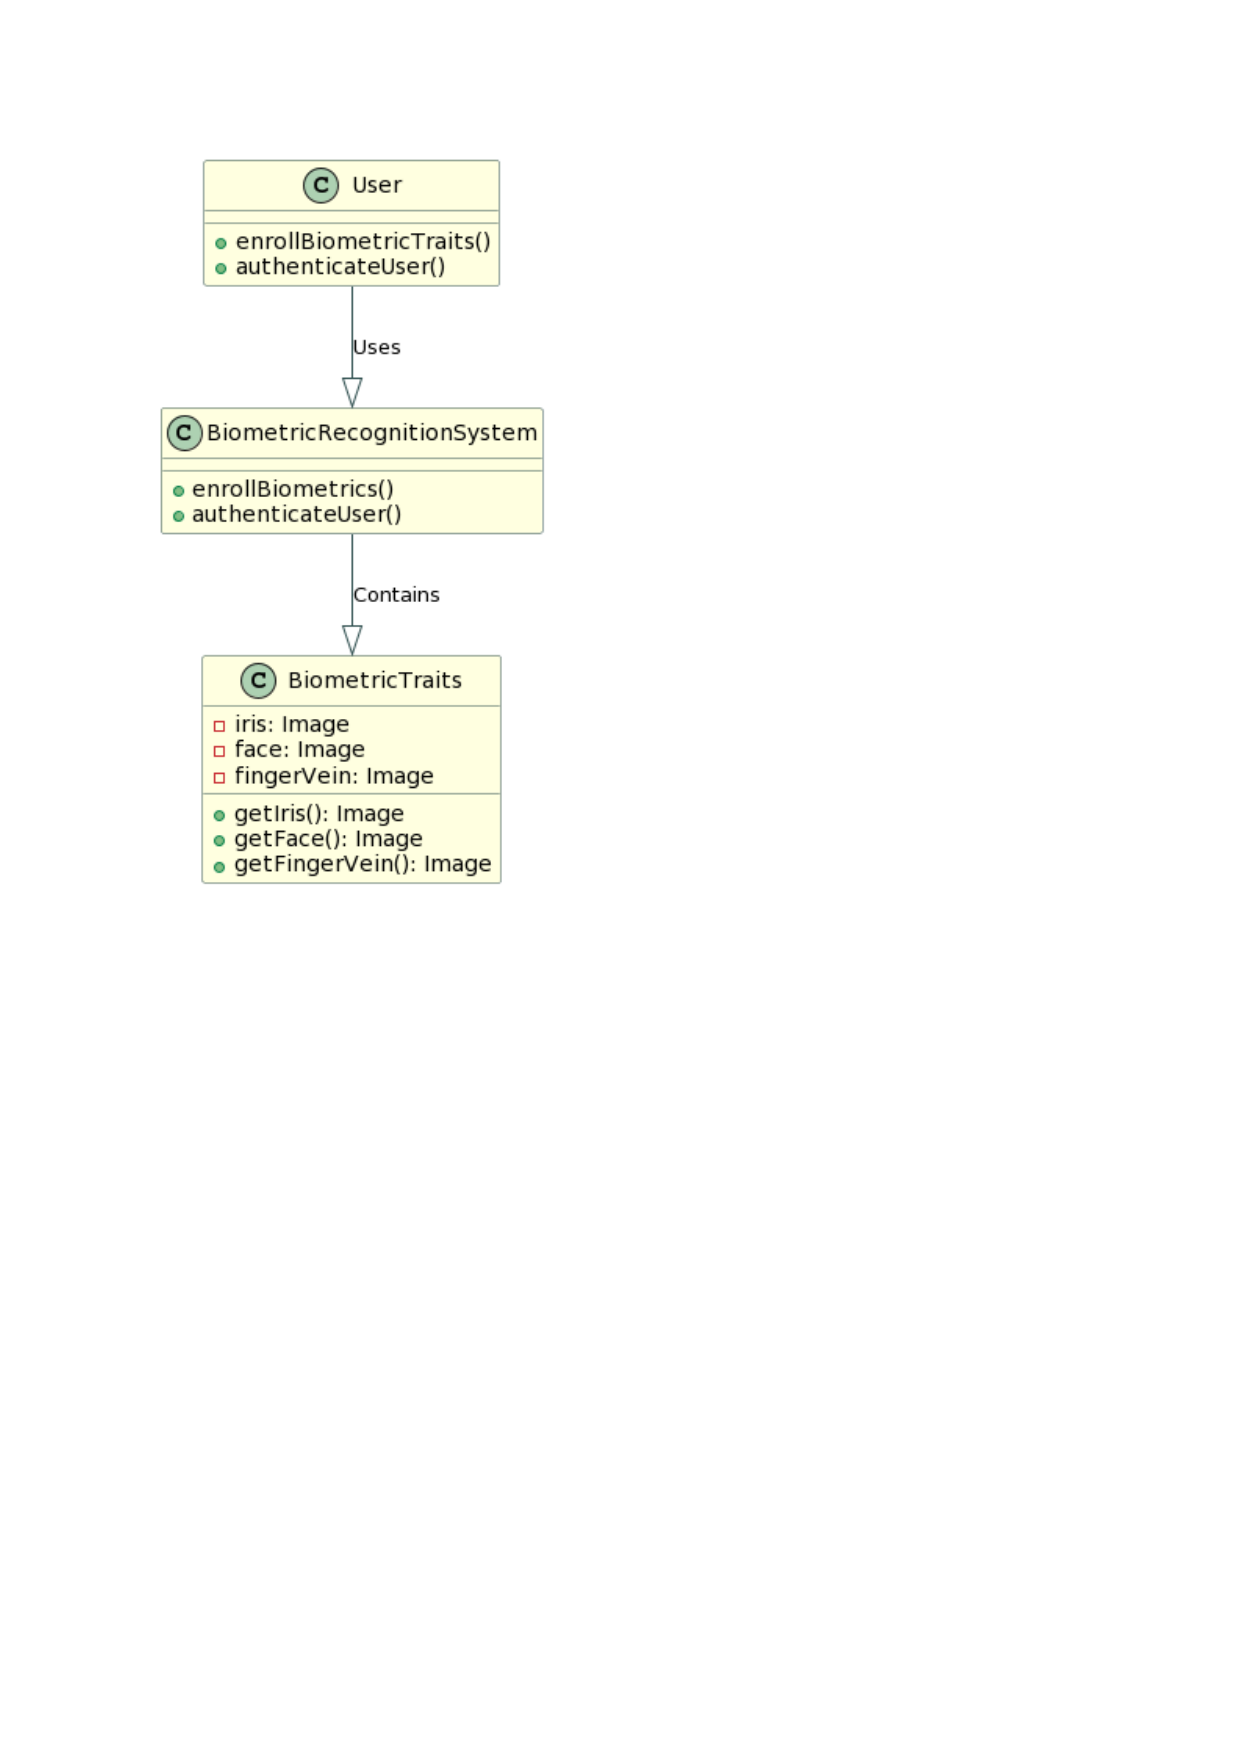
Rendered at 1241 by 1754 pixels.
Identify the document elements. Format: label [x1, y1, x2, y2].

picture [150, 150, 552, 892]
